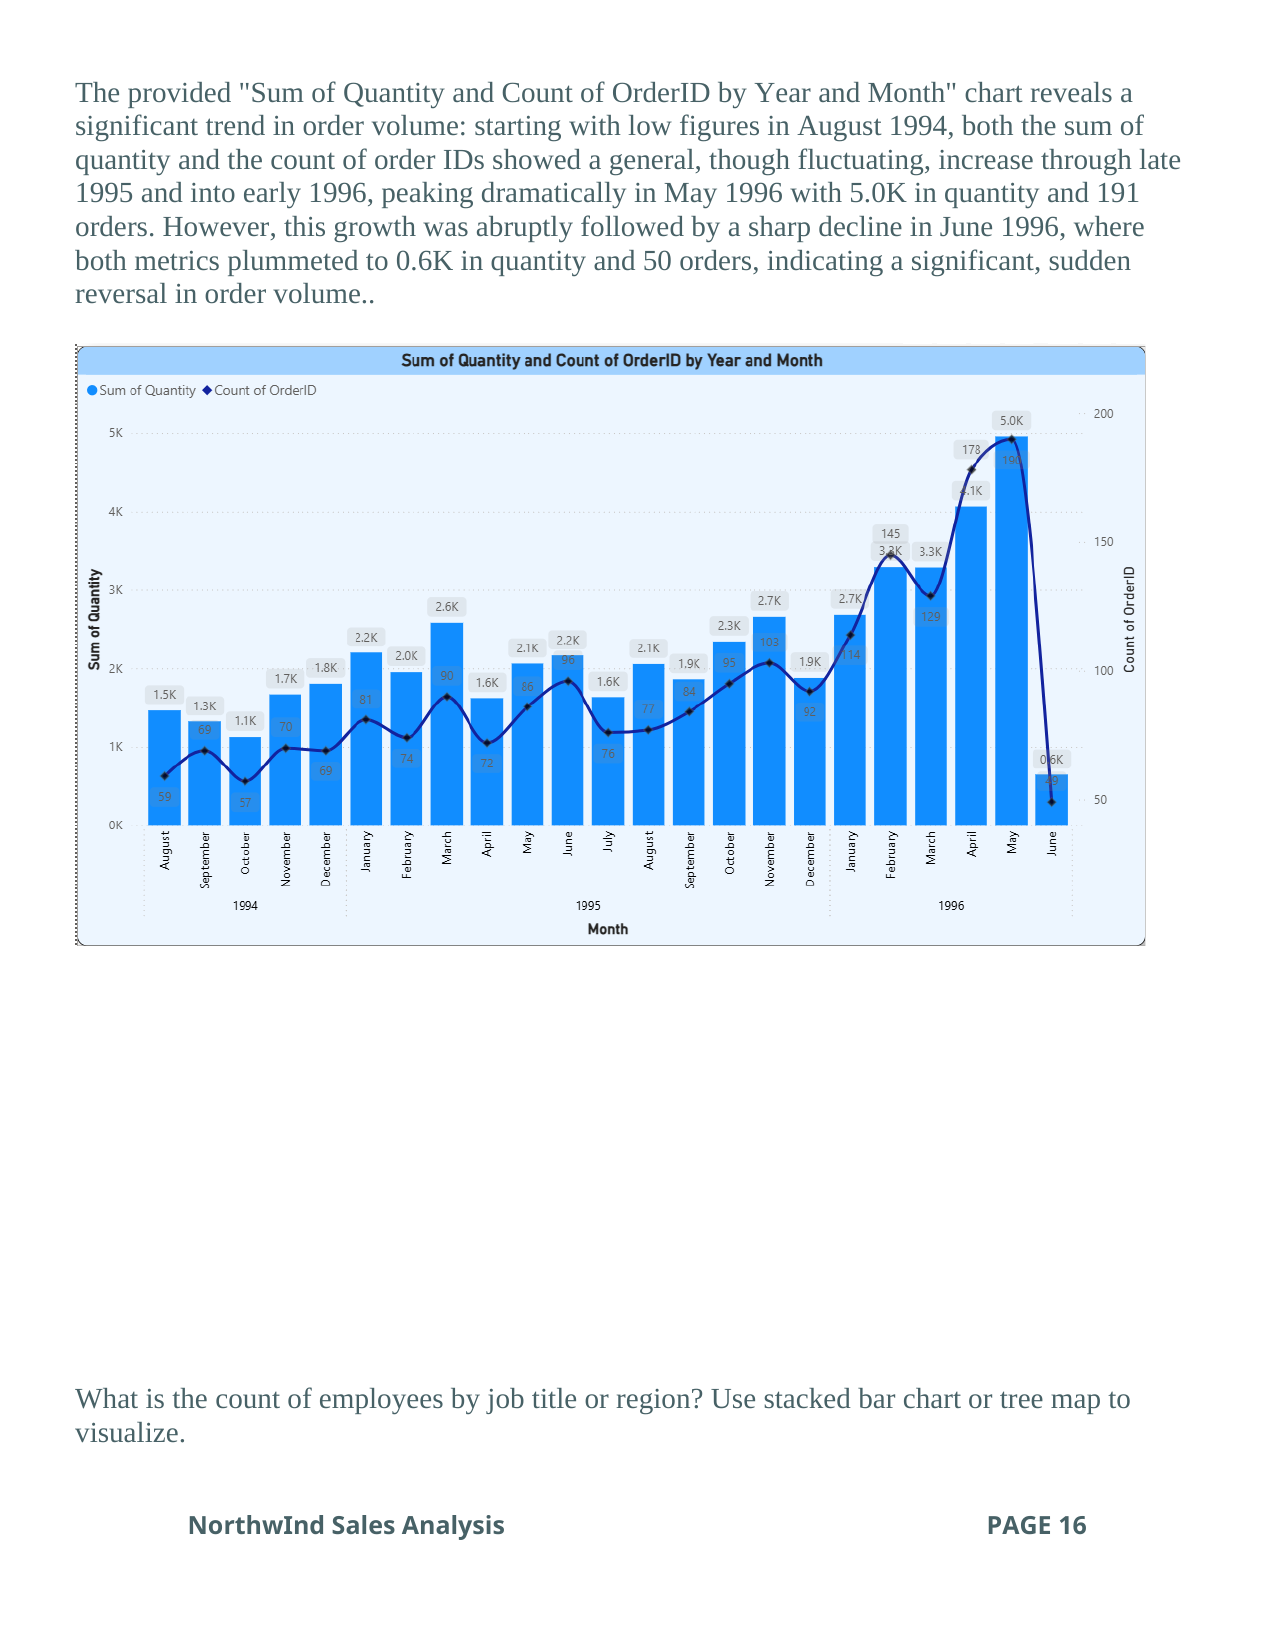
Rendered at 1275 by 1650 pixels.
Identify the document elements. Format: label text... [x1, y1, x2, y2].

picture [75, 343, 1146, 946]
text The provided "Sum of Quantity and Count of OrderID by Year and Month" chart reveals a significant trend in order volume: starting with low figures in August 1994, both the sum of quantity and the count of order IDs showed a general, though fluctuating, increase through late 1995 and into early 1996, peaking dramatically in May 1996 with 5.0K in quantity and 191 orders. However, this growth was abruptly followed by a sharp decline in June 1996, where both metrics plummeted to 0.6K in quantity and 50 orders, indicating a significant, sudden reversal in order volume.. [75, 75, 1200, 310]
text What is the count of employees by job title or region? Use stacked bar chart or tree map to visualize. [75, 1381, 1200, 1448]
